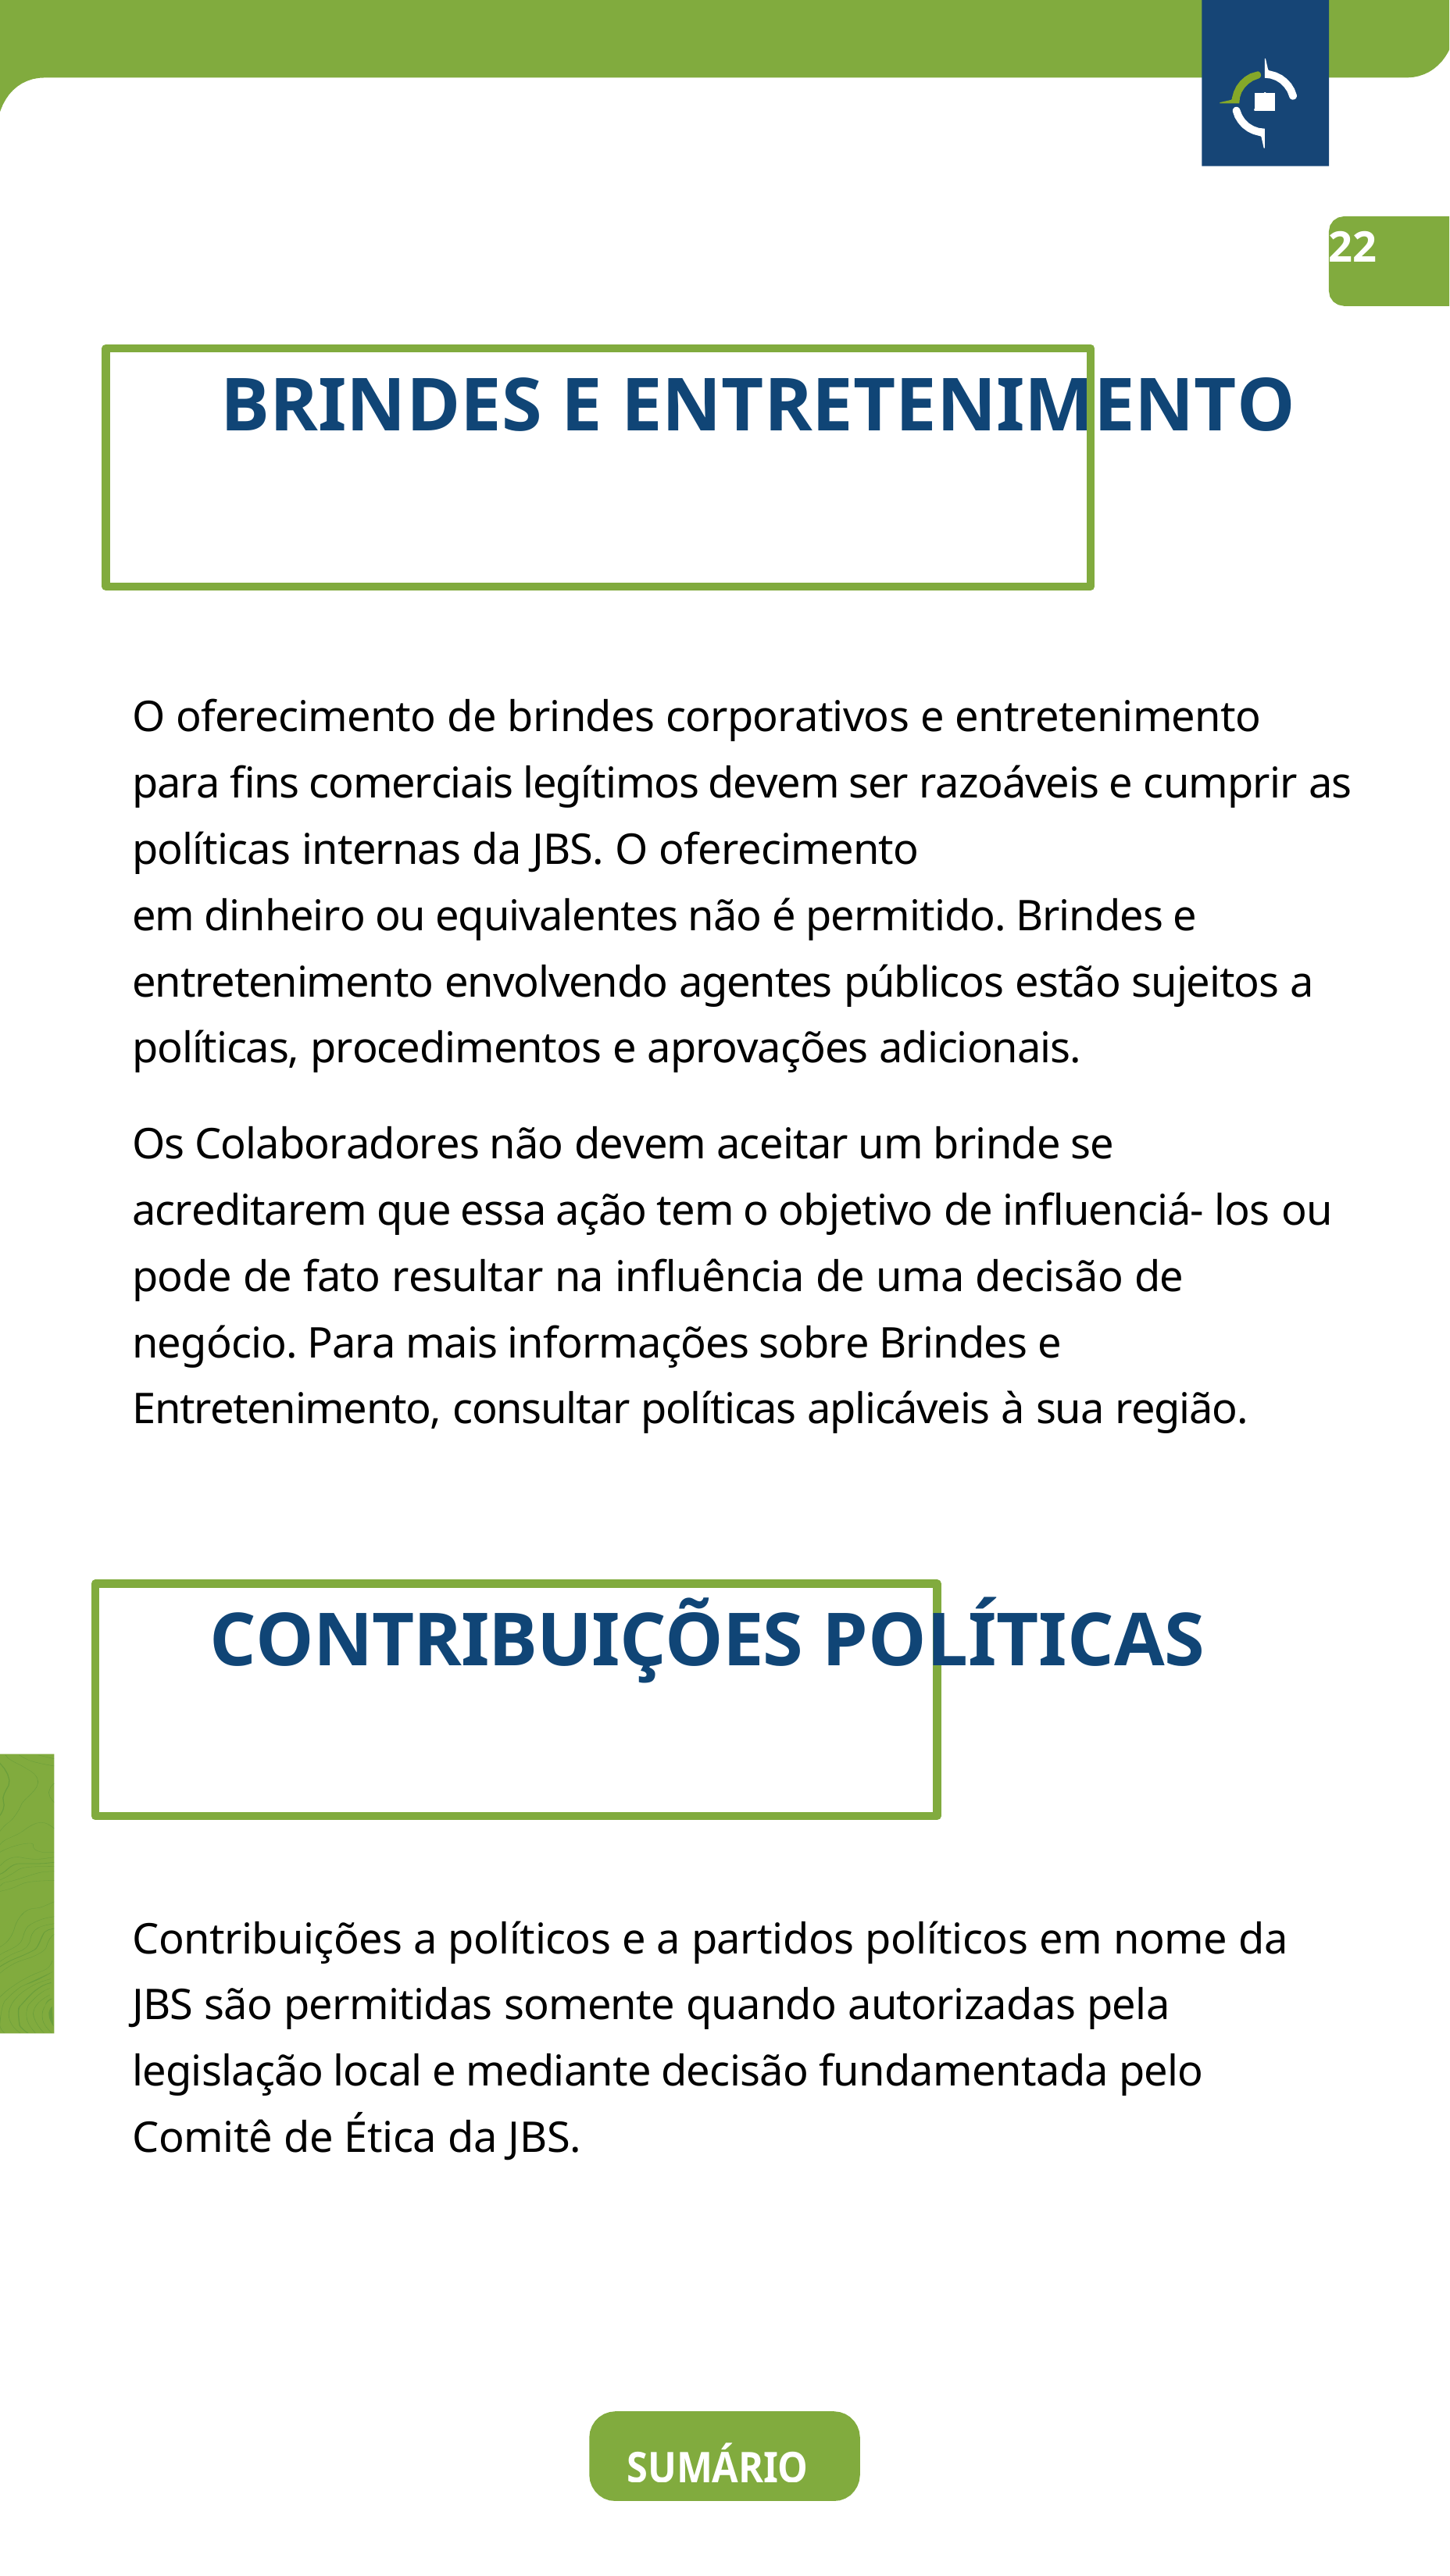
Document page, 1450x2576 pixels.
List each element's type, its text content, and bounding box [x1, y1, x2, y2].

text em dinheiro ou equivalentes não é permitido. Brindes e entretenimento envolvendo agentes públicos estão sujeitos a políticas, procedimentos e aprovações adicionais. [132, 885, 1352, 1076]
picture [1254, 92, 1275, 111]
text O oferecimento de brindes corporativos e entretenimento para fins comerciais legítimos devem ser razoáveis e cumprir as políticas internas da JBS. O oferecimento [132, 687, 1352, 876]
text Contribuições a políticos e a partidos políticos em nome da JBS são permitidas somente quando autorizadas pela legislação local e mediante decisão fundamentada pelo Comitê de Ética da JBS. [132, 1908, 1288, 2164]
text Os Colaboradores não devem aceitar um brinde se acreditarem que essa ação tem o objetivo de influenciá- los ou pode de fato resultar na influência de uma decisão de negócio. Para mais informações sobre Brindes e Entretenimento, consultar políticas aplicáveis à sua região. [132, 1114, 1334, 1436]
